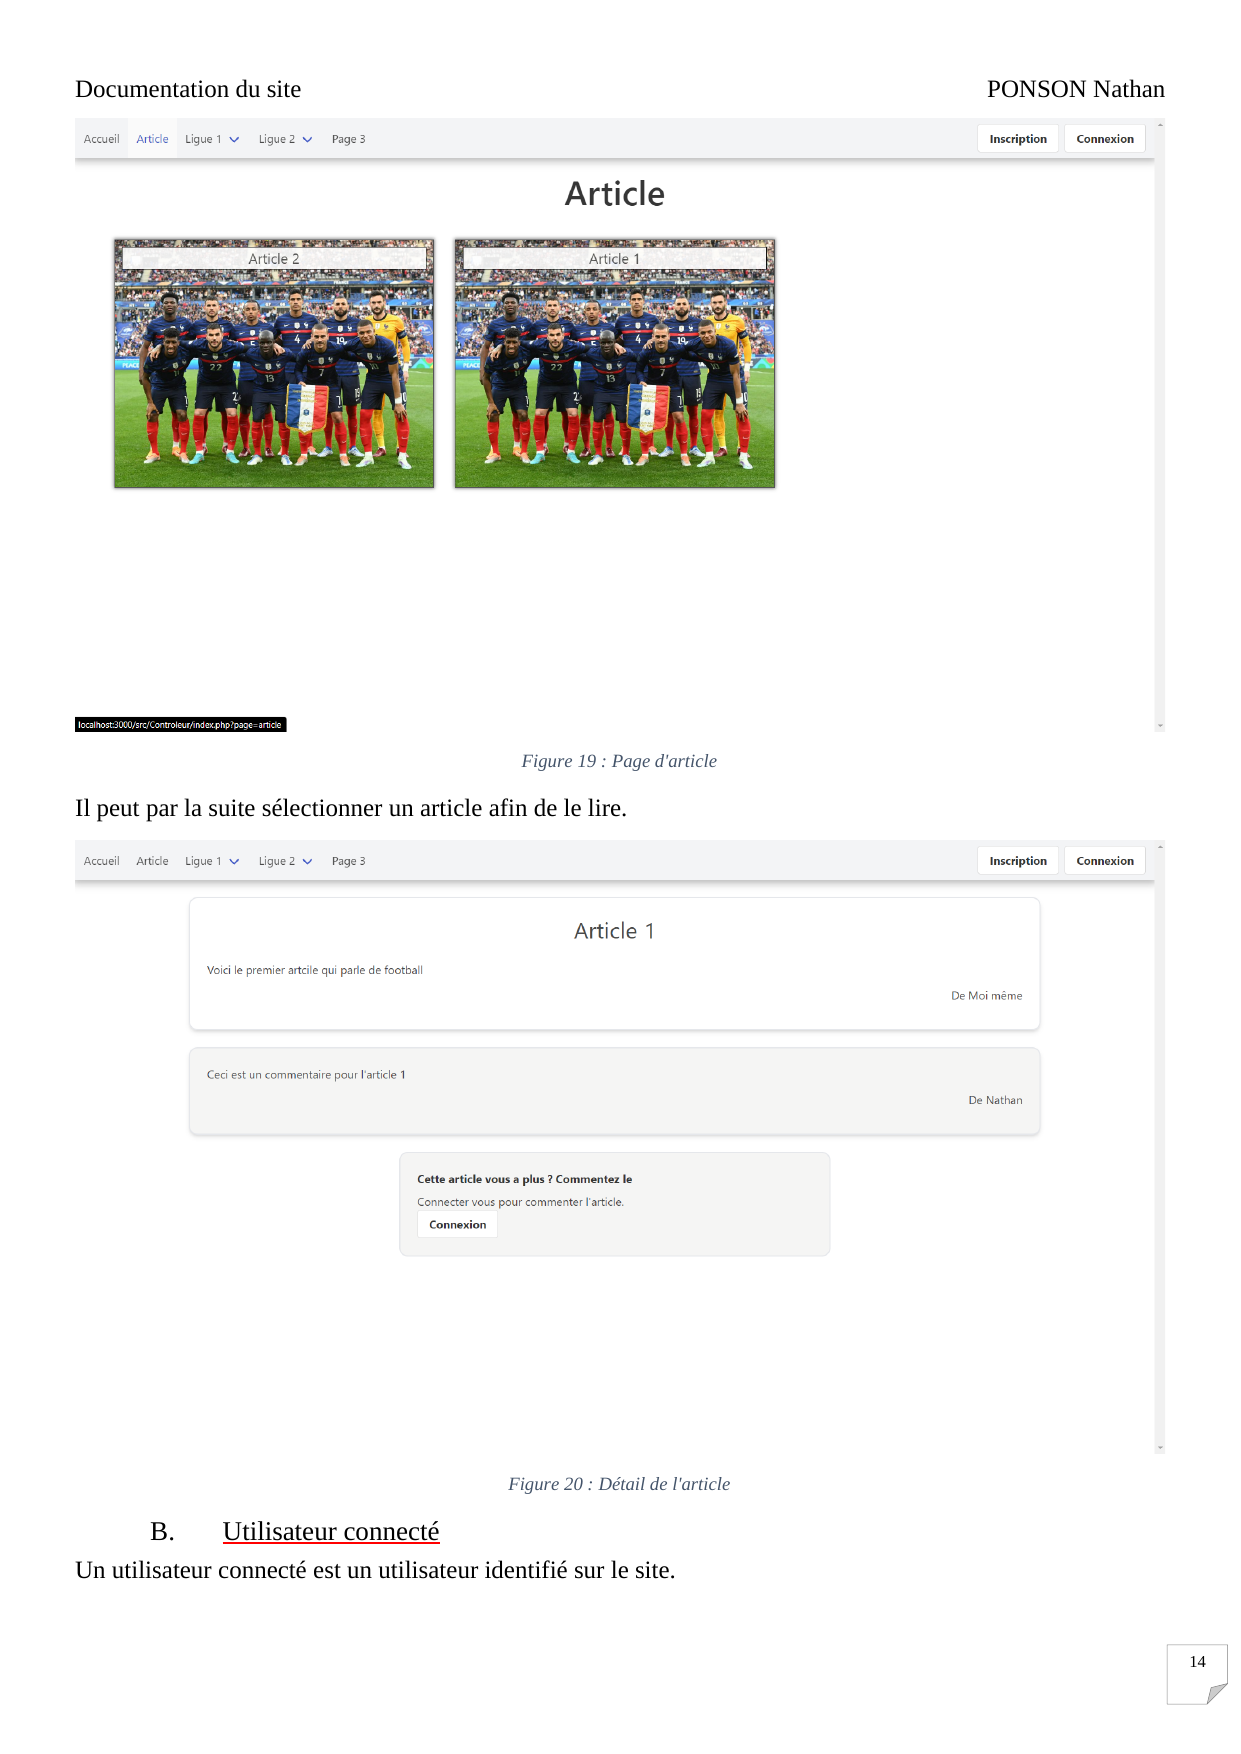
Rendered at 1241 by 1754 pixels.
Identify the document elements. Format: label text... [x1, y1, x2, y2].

picture [75, 840, 1166, 1454]
text Figure 20 : Détail de l'article [75, 1473, 1165, 1494]
text Un utilisateur connecté est un utilisateur identifié sur le site. [75, 1555, 1165, 1583]
picture [75, 118, 1166, 732]
subtitle Utilisateur connecté [150, 1515, 1165, 1546]
text Figure 19 : Page d'article [75, 750, 1165, 772]
text Il peut par la suite sélectionner un article afin de le lire. [75, 793, 1165, 821]
